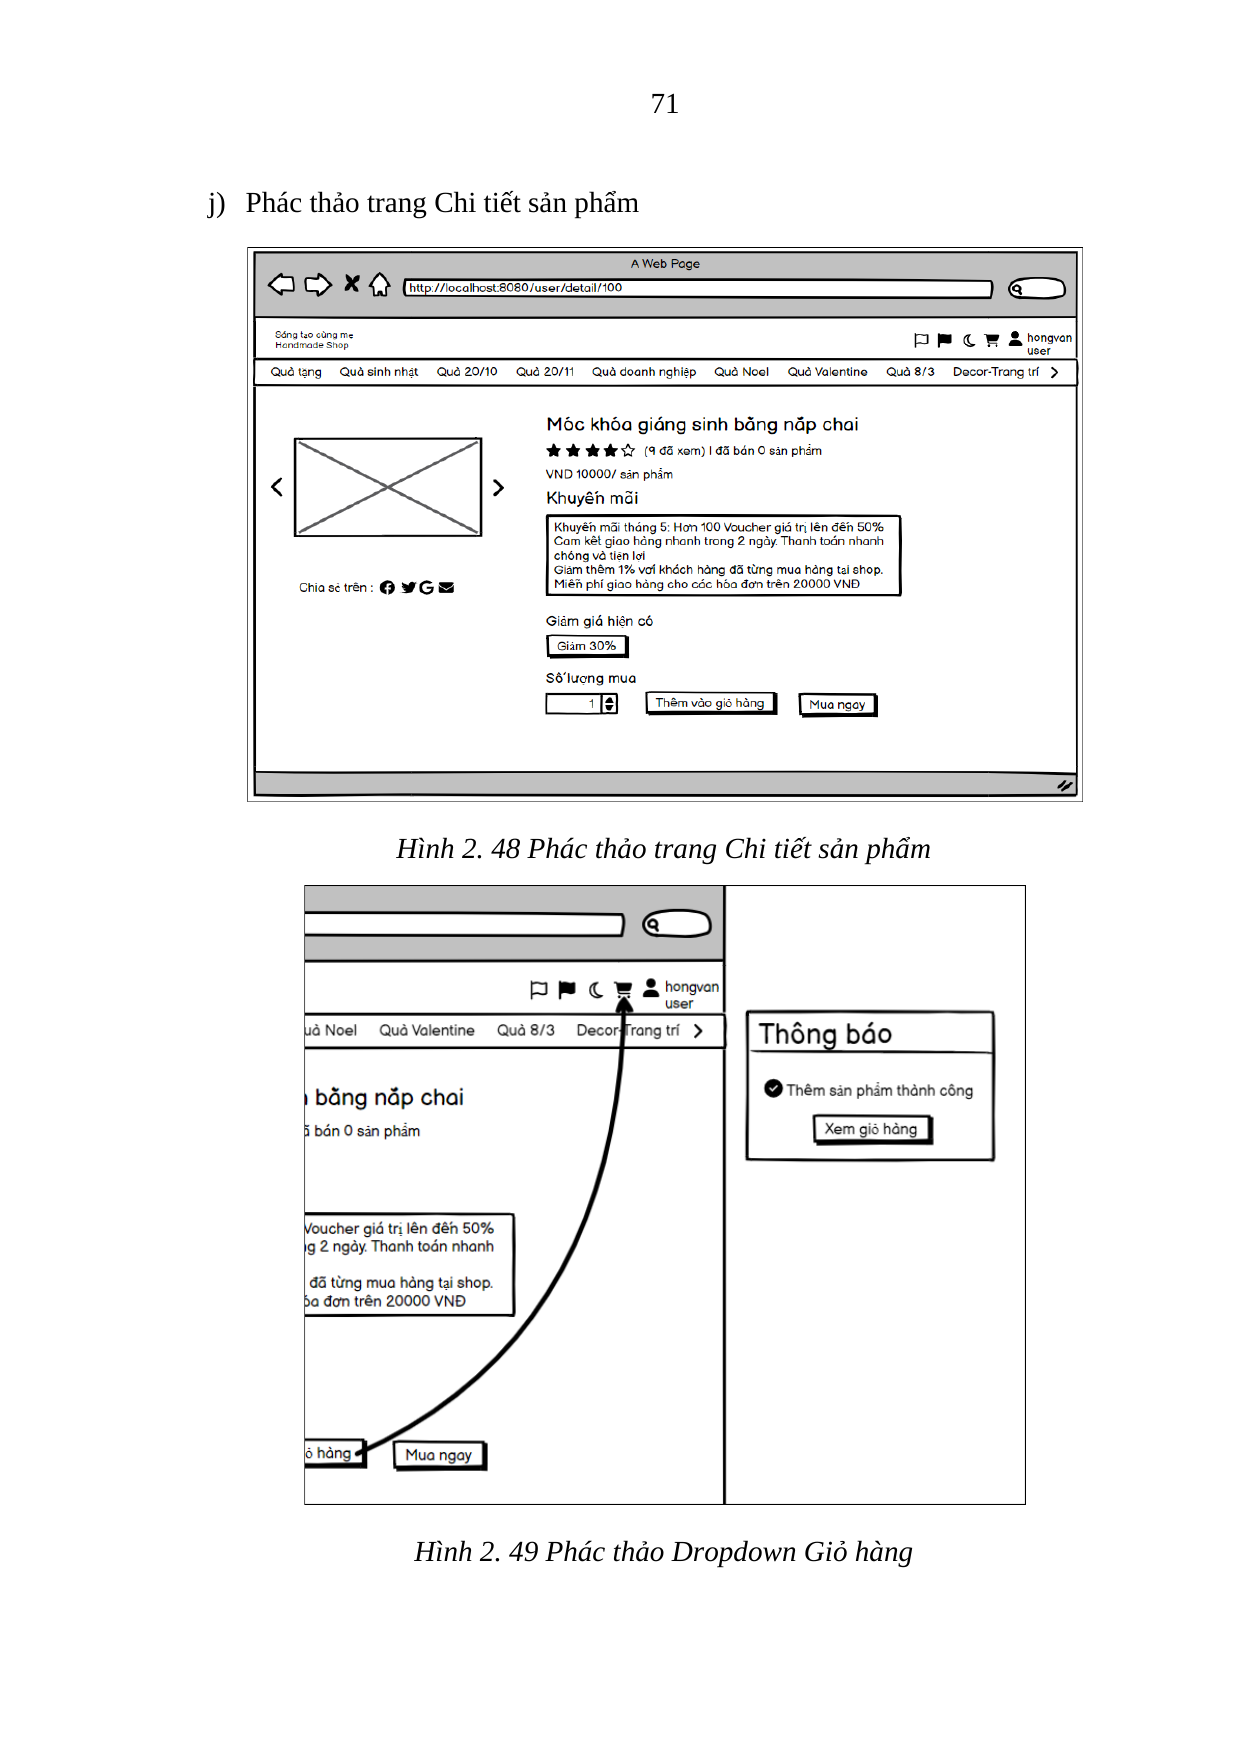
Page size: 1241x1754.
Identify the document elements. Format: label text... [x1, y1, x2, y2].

text Hình 2. 48 Phác thảo trang Chi tiết sản phẩm [207, 831, 1122, 865]
picture [247, 247, 1083, 802]
text Hình 2. 49 Phác thảo Dropdown Giỏ hàng [207, 1534, 1122, 1567]
list Phác thảo trang Chi tiết sản phẩm [208, 185, 1122, 218]
picture [304, 885, 1026, 1505]
